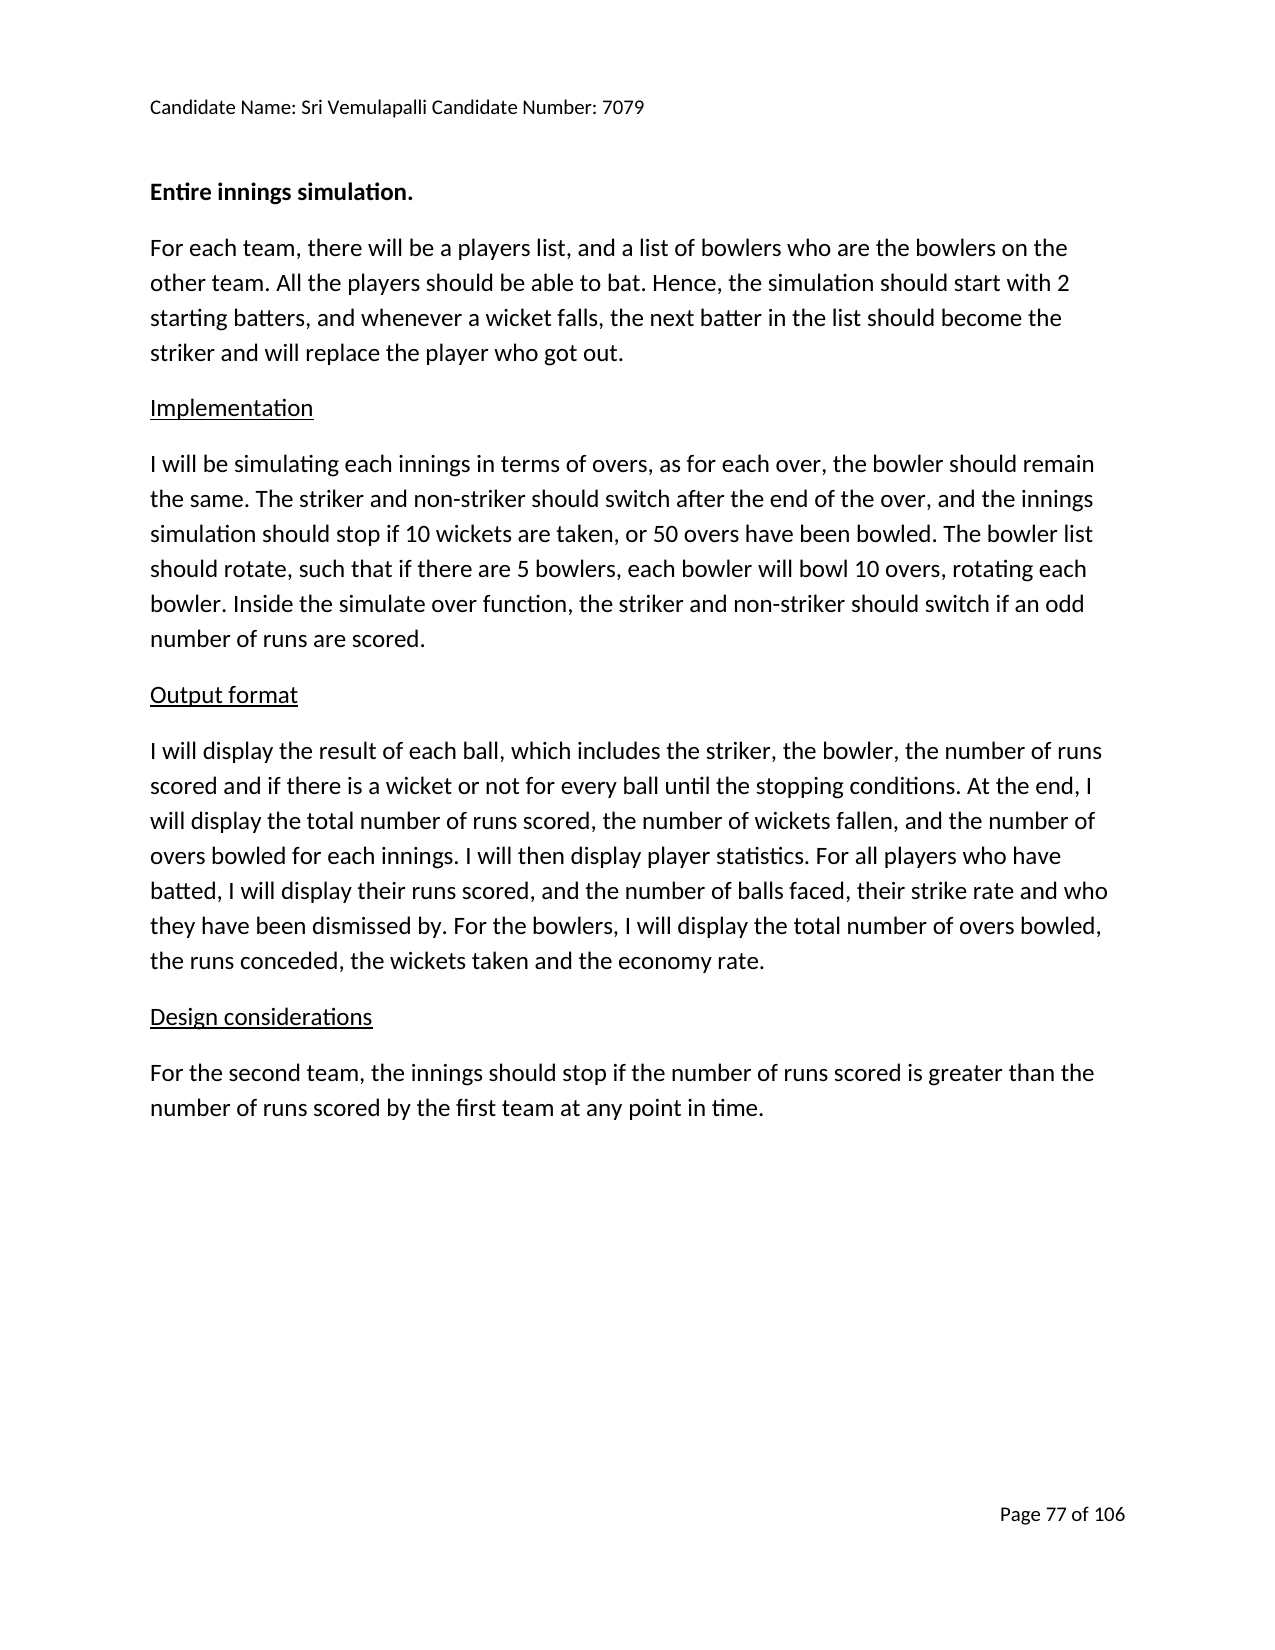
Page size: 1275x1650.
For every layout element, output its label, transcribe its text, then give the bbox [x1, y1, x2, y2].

text Implementation [150, 392, 1125, 423]
text I will be simulating each innings in terms of overs, as for each over, the bowler should remain the same. The striker and non-striker should switch after the end of the over, and the innings simulation should stop if 10 wickets are taken, or 50 overs have been bowled. The bowler list should rotate, such that if there are 5 bowlers, each bowler will bowl 10 overs, rotating each bowler. Inside the simulate over function, the striker and non-striker should switch if an odd number of runs are scored. [150, 448, 1125, 654]
text Design considerations [150, 1001, 1125, 1031]
text For the second team, the innings should stop if the number of runs scored is greater than the number of runs scored by the first team at any point in time. [150, 1057, 1125, 1122]
text I will display the result of each ball, which includes the striker, the bowler, the number of runs scored and if there is a wicket or not for every ball until the stopping conditions. At the end, I will display the total number of runs scored, the number of wickets fallen, and the number of overs bowled for each innings. I will then display player statistics. For all players who have batted, I will display their runs scored, and the number of balls faced, their strike rate and who they have been dismissed by. For the bowlers, I will display the total number of overs bowled, the runs conceded, the wickets taken and the economy rate. [150, 735, 1125, 976]
text For each team, there will be a players list, and a list of bowlers who are the bowlers on the other team. All the players should be able to bat. Hence, the simulation should start with 2 starting batters, and whenever a wicket falls, the next batter in the list should become the striker and will replace the player who got out. [150, 232, 1125, 367]
text Entire innings simulation. [150, 176, 1125, 206]
text Output format [150, 679, 1125, 710]
